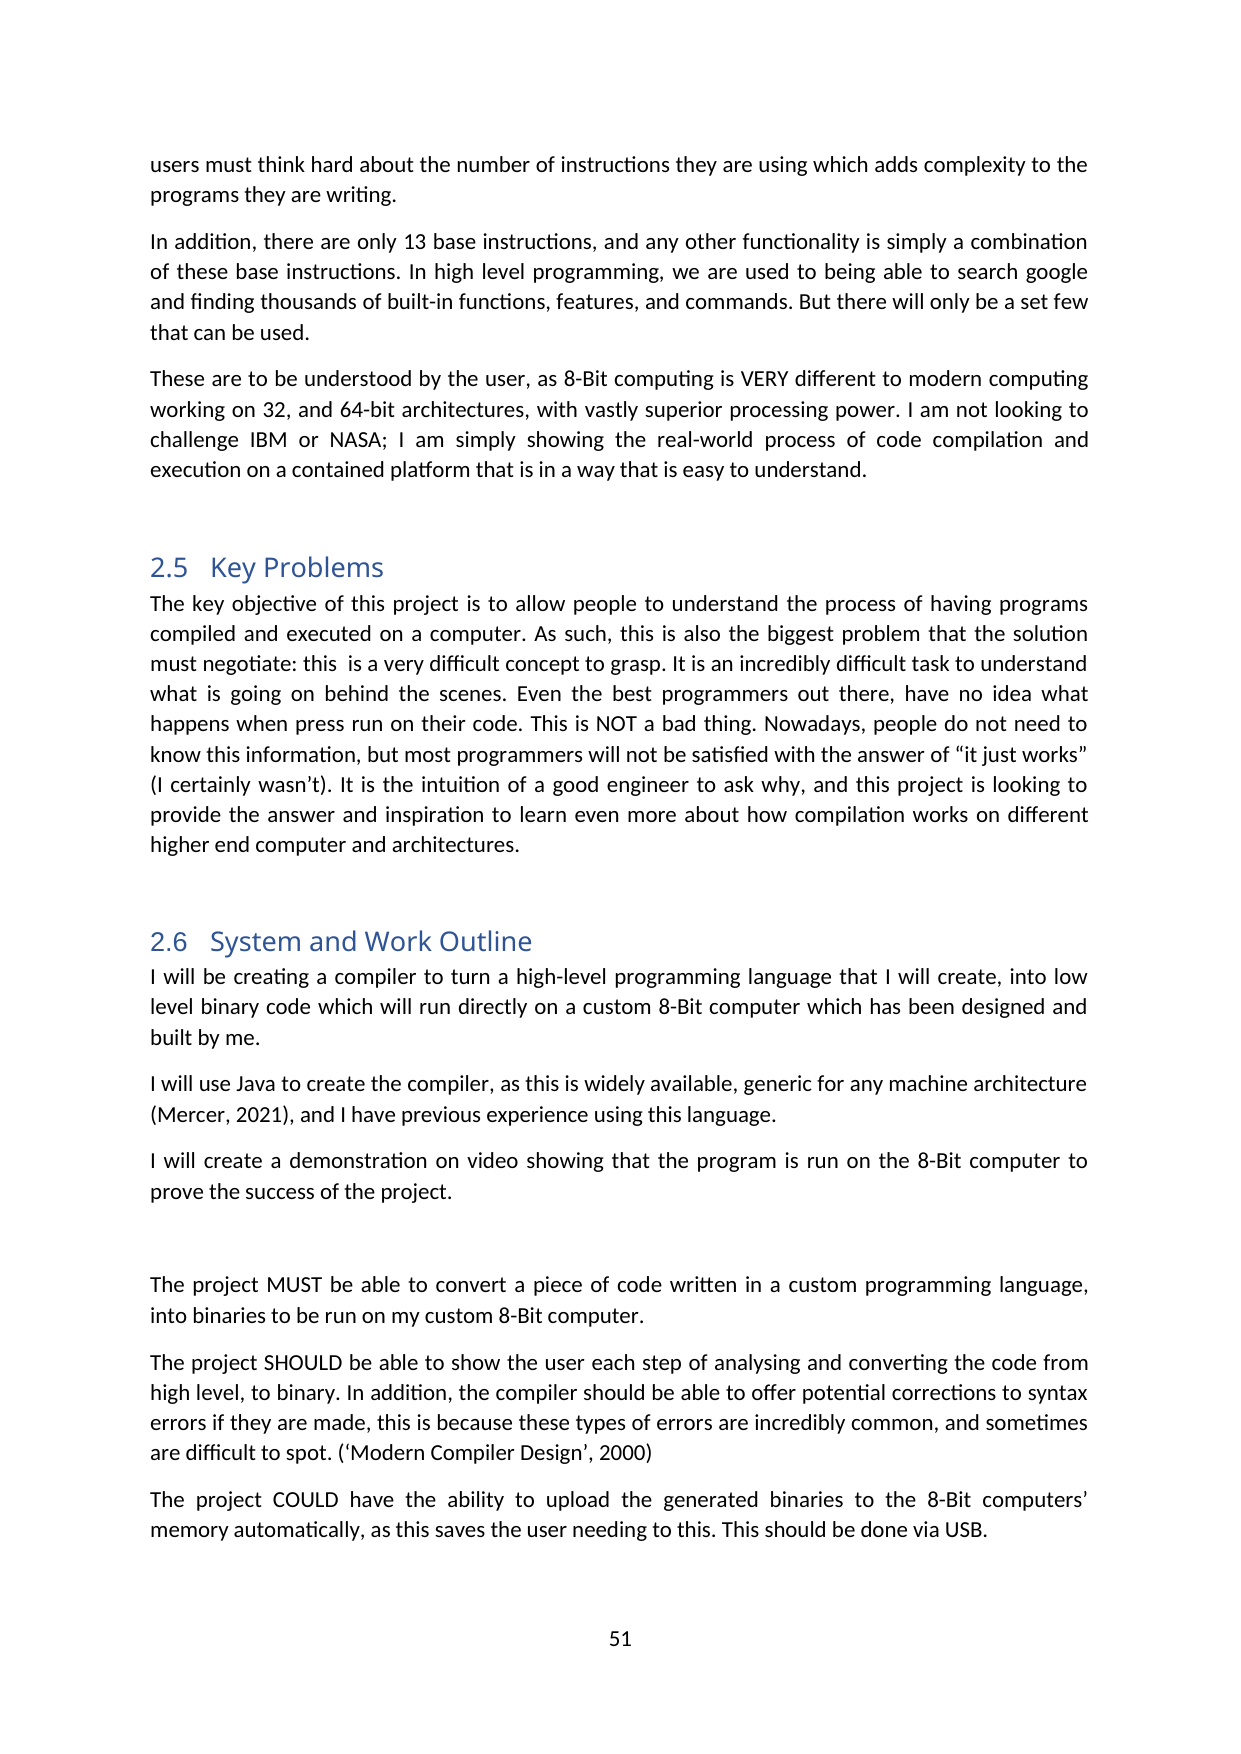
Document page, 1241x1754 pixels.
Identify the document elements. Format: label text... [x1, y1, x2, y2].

text I will be creating a compiler to turn a high-level programming language that I will create, into low level binary code which will run directly on a custom 8-Bit computer which has been designed and built by me. [150, 962, 1090, 1051]
text In addition, there are only 13 base instructions, and any other functionality is simply a combination of these base instructions. In high level programming, we are used to being able to search google and finding thousands of built-in functions, features, and commands. But there will only be a set few that can be used. [150, 227, 1090, 346]
subtitle Key Problems [150, 549, 1090, 586]
text I will create a demonstration on video showing that the program is run on the 8-Bit computer to prove the success of the project. [150, 1147, 1090, 1205]
subtitle System and Work Outline [150, 922, 1090, 959]
text The project COULD have the ability to upload the generated binaries to the 8-Bit computers’ memory automatically, as this saves the user needing to this. This should be done via USB. [150, 1485, 1090, 1543]
text These are to be understood by the user, as 8-Bit computing is VERY different to modern computing working on 32, and 64-bit architectures, with vastly superior processing power. I am not looking to challenge IBM or NASA; I am simply showing the real-world process of code compilation and execution on a contained platform that is in a way that is easy to understand. [150, 364, 1090, 483]
text The key objective of this project is to allow people to understand the process of having programs compiled and executed on a computer. As such, this is also the biggest problem that the solution must negotiate: this is a very difficult concept to grasp. It is an incredibly difficult task to understand what is going on behind the scenes. Even the best programmers out there, have no idea what happens when press run on their code. This is NOT a bad thing. Nowadays, people do not need to know this information, but most programmers will not be satisfied with the answer of “it just works” (I certainly wasn’t). It is the intuition of a good engineer to ask why, and this project is looking to provide the answer and inspiration to learn even more about how compilation works on different higher end computer and architectures. [150, 589, 1090, 858]
text The project MUST be able to convert a piece of code written in a custom programming language, into binaries to be run on my custom 8-Bit computer. [150, 1271, 1090, 1329]
text I will use Java to create the compiler, as this is widely available, generic for any machine architecture (Mercer, 2021), and I have previous experience using this language. [150, 1069, 1090, 1128]
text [150, 150, 1090, 208]
text The project SHOULD be able to show the user each step of analysing and converting the code from high level, to binary. In addition, the compiler should be able to offer potential corrections to syntax errors if they are made, this is because these types of errors are incredibly common, and sometimes are difficult to spot. (‘Modern Compiler Design’, 2000) [150, 1348, 1090, 1466]
